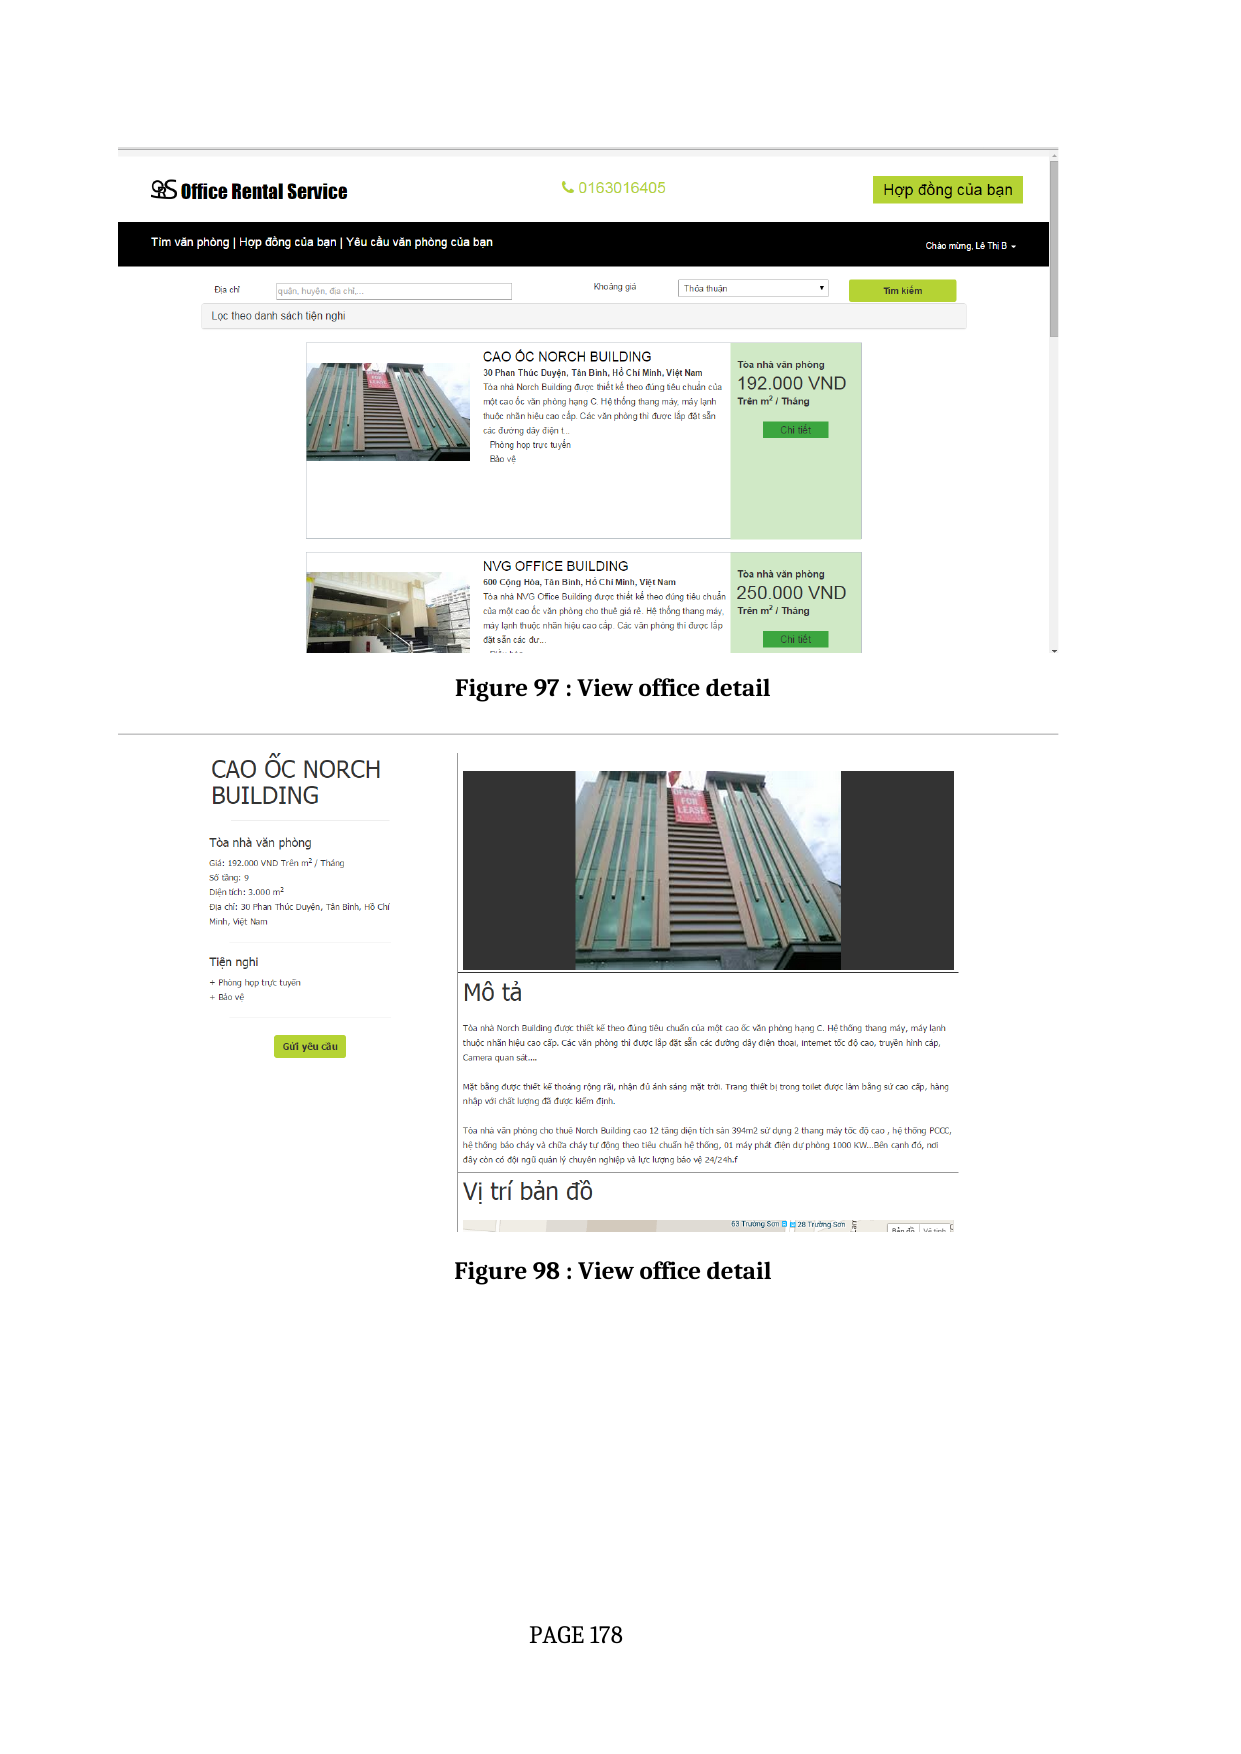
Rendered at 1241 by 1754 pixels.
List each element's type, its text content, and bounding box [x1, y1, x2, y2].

picture [118, 733, 1059, 1232]
picture [118, 147, 1059, 653]
